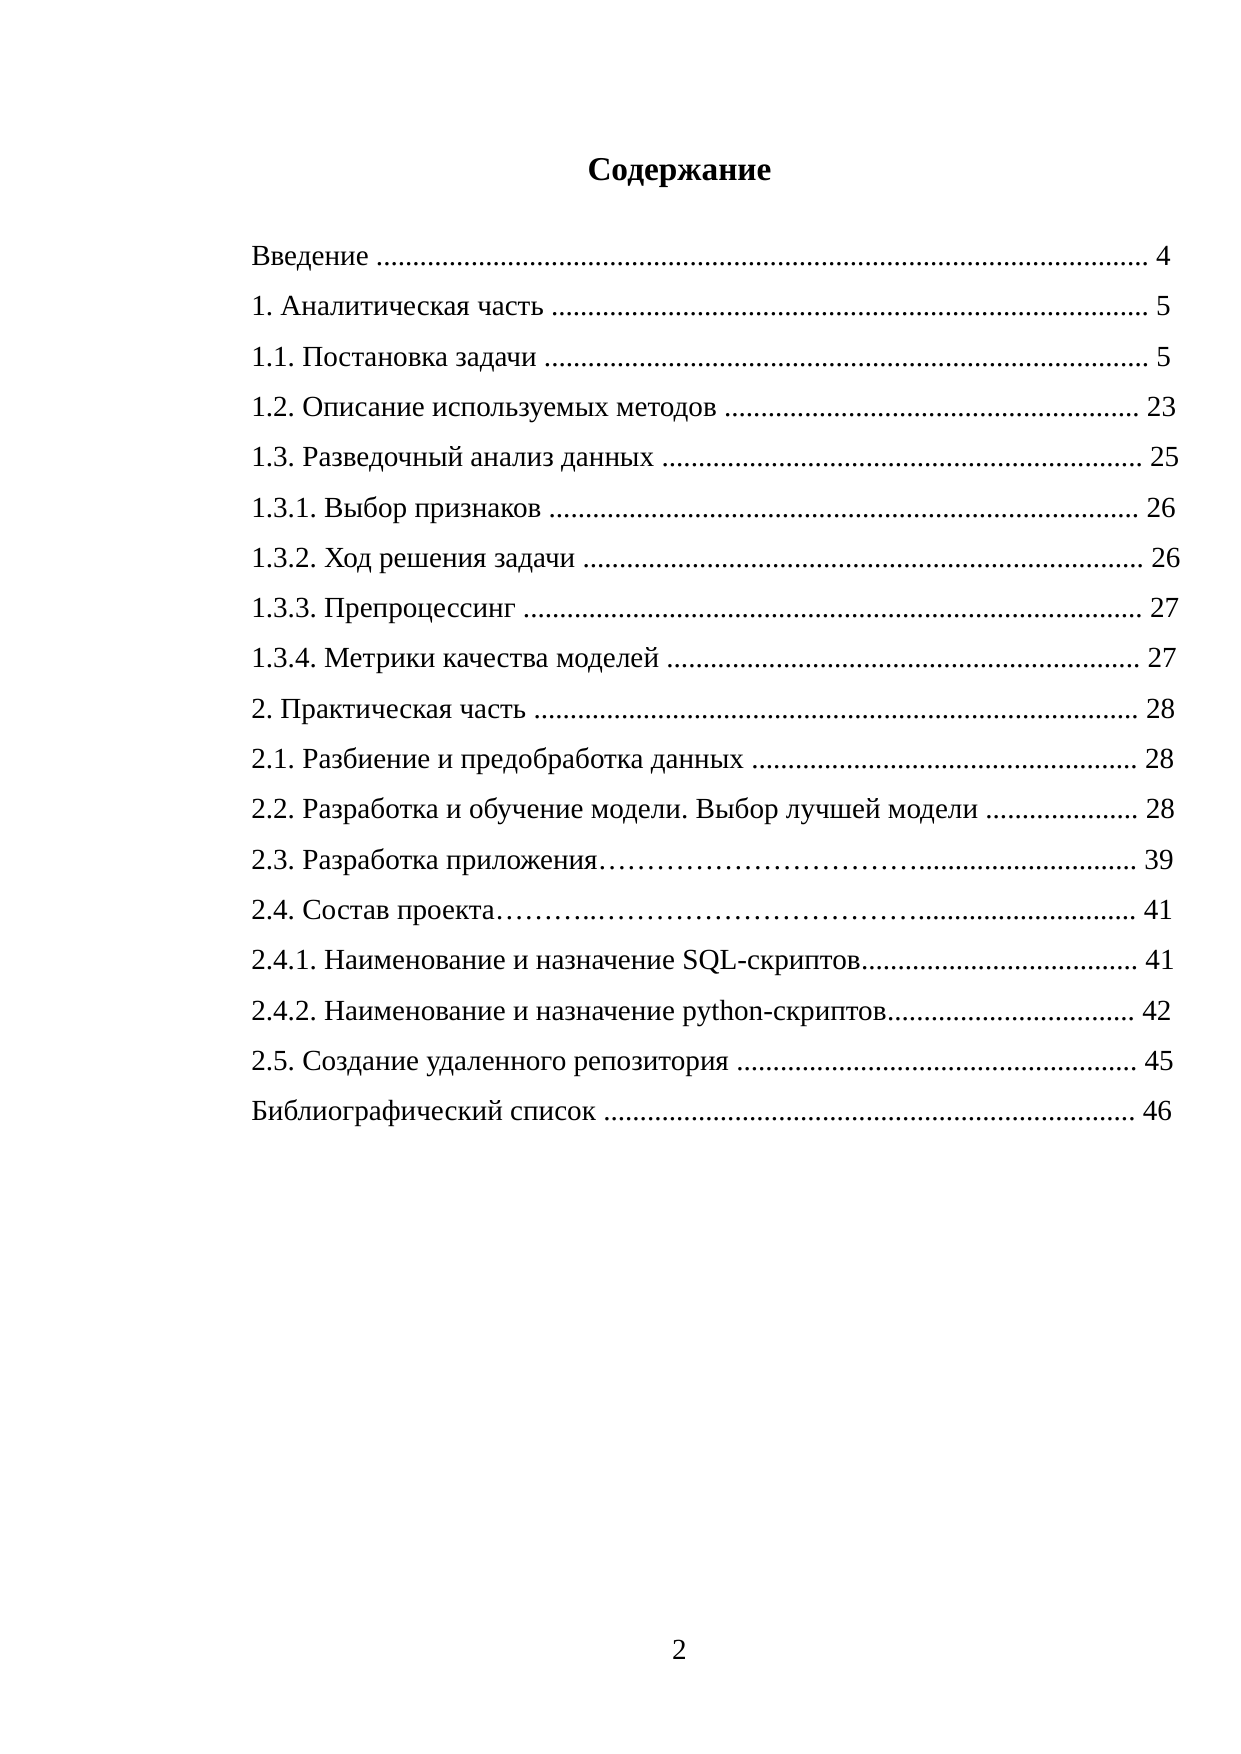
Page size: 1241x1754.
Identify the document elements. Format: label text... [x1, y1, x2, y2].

text 2.4. Состав проекта………..…………………………….............................. 41 [177, 892, 1181, 926]
text 2.2. Разработка и обучение модели. Выбор лучшей модели ..................... 28 [177, 792, 1181, 825]
text 1.1. Постановка задачи ................................................................................... 5 [177, 339, 1181, 372]
list Содержание [177, 149, 1181, 188]
text 1. Аналитическая часть .................................................................................. 5 [177, 288, 1181, 322]
text 1.3.2. Ход решения задачи ............................................................................. 26 [177, 540, 1181, 573]
text 1.3.4. Метрики качества моделей ................................................................. 27 [177, 641, 1181, 674]
text Библиографический список ......................................................................... 46 [177, 1093, 1181, 1127]
text 2.5. Создание удаленного репозитория ....................................................... 45 [177, 1043, 1181, 1077]
text 2. Практическая часть ................................................................................... 28 [177, 691, 1181, 724]
text 1.3.3. Препроцессинг ..................................................................................... 27 [177, 590, 1181, 624]
text 1.2. Описание используемых методов ......................................................... 23 [177, 389, 1181, 423]
text 1.3. Разведочный анализ данных .................................................................. 25 [177, 439, 1181, 473]
text Введение .......................................................................................................... 4 [177, 238, 1181, 272]
text 2.1. Разбиение и предобработка данных ..................................................... 28 [177, 741, 1181, 775]
text 2.4.2. Наименование и назначение python-скриптов.................................. 42 [177, 993, 1181, 1026]
text 1.3.1. Выбор признаков ................................................................................. 26 [177, 490, 1181, 523]
text 2.3. Разработка приложения…………………………….............................. 39 [177, 842, 1181, 875]
text 2.4.1. Наименование и назначение SQL-скриптов...................................... 41 [177, 942, 1181, 976]
